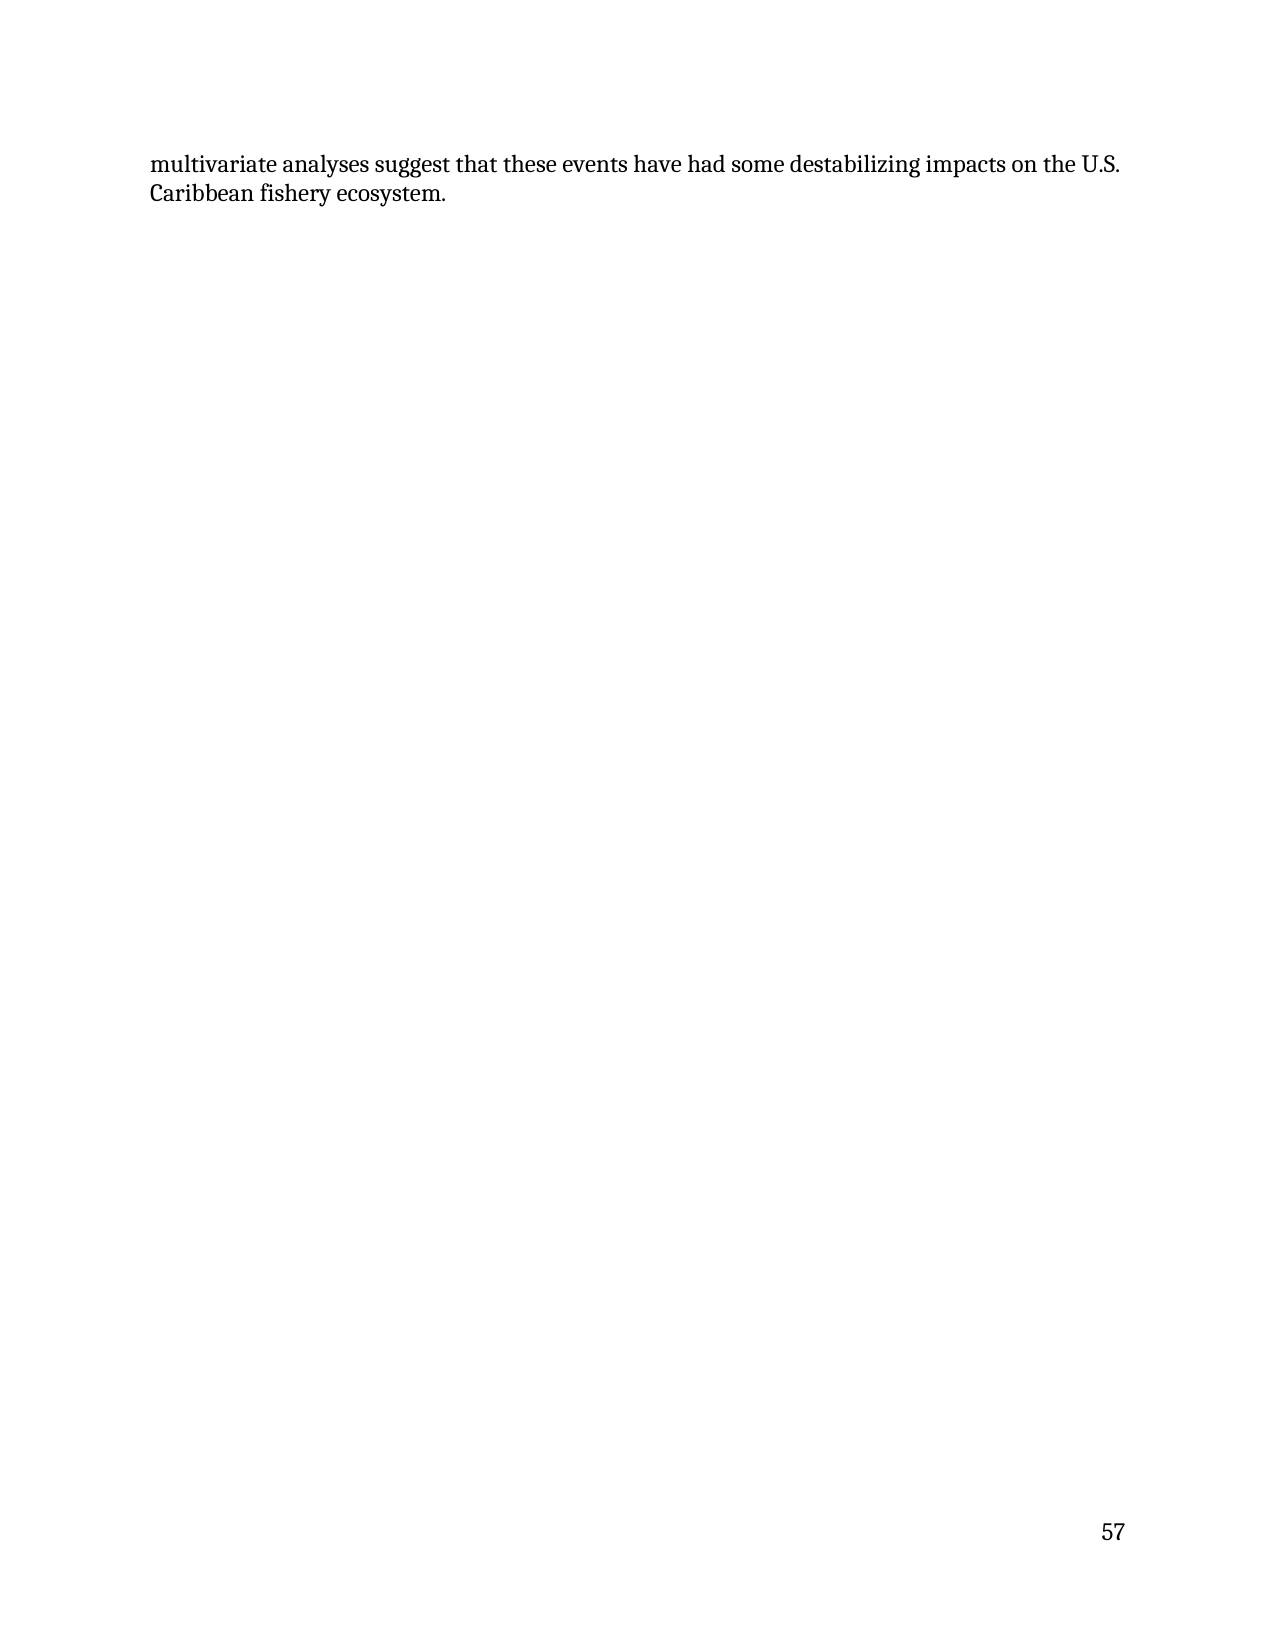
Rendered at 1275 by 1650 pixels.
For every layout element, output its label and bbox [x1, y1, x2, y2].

text [150, 150, 1125, 207]
